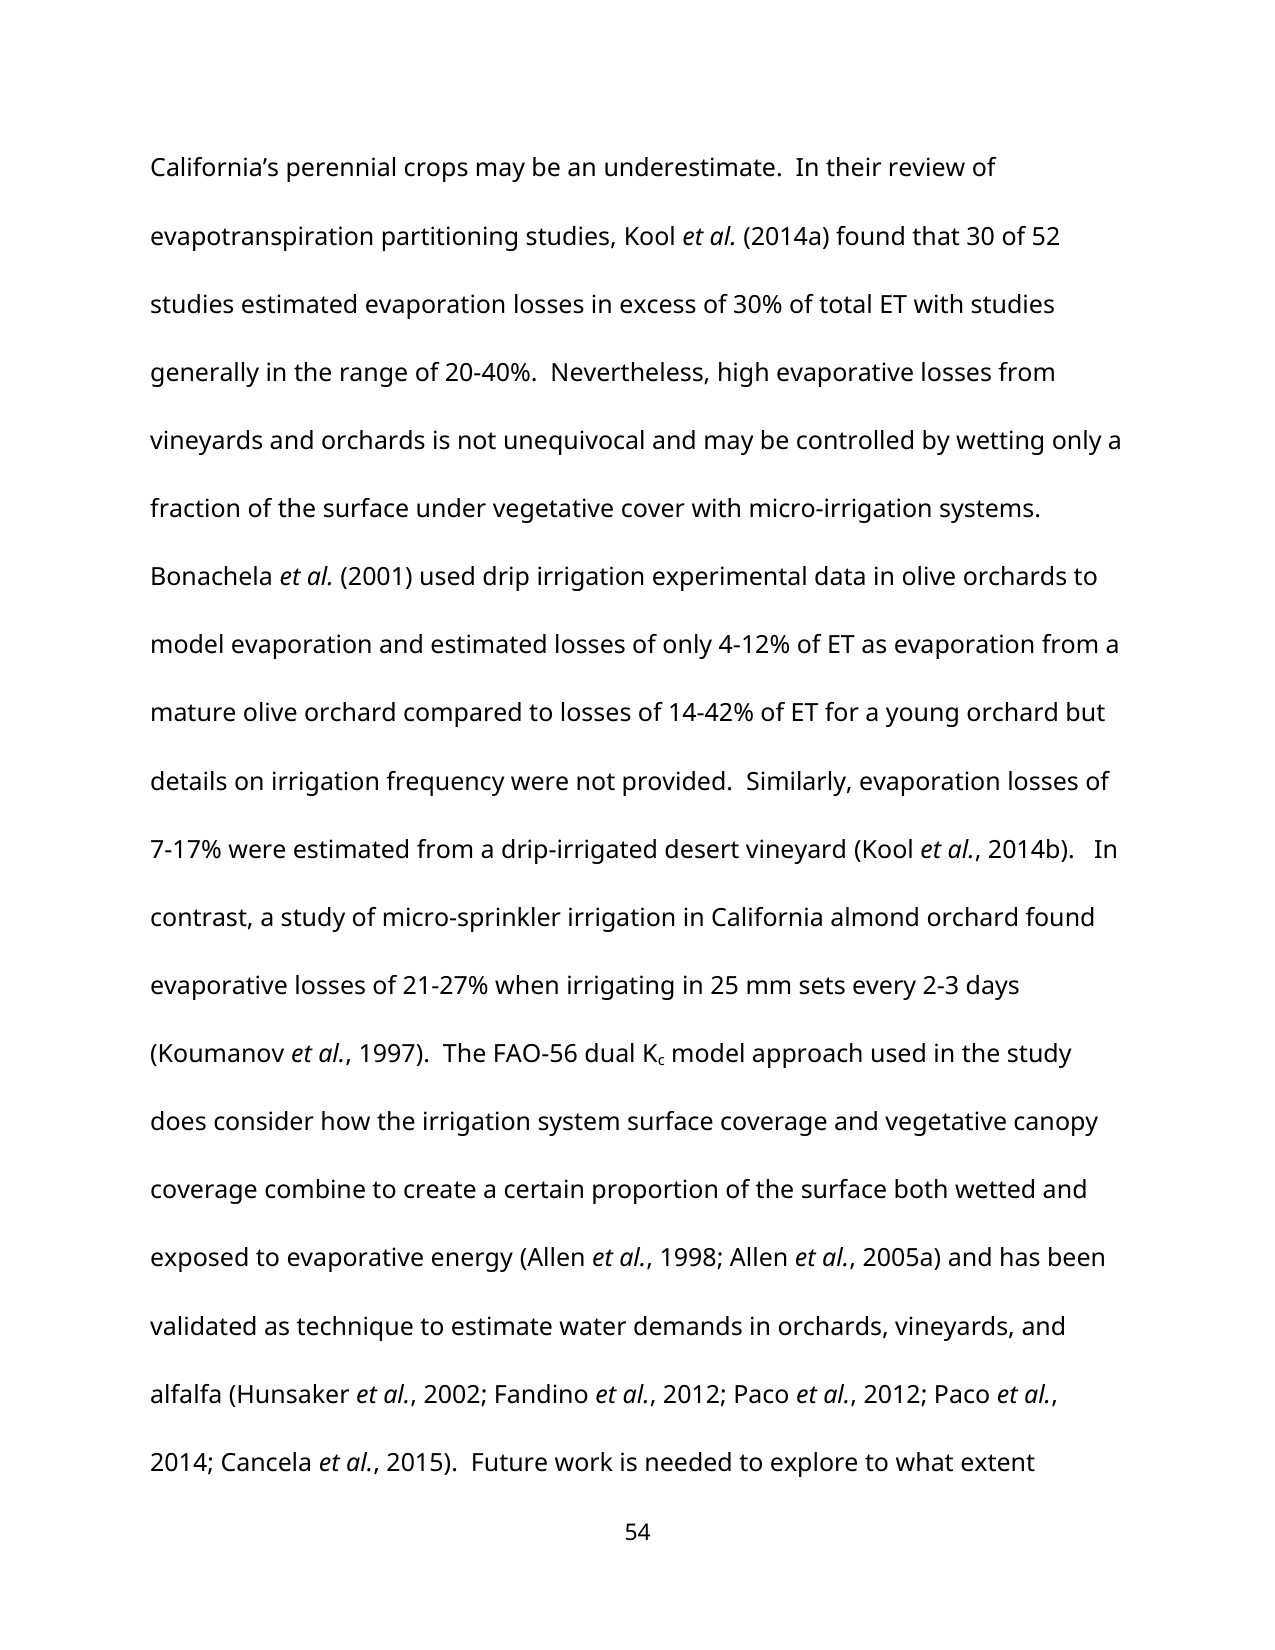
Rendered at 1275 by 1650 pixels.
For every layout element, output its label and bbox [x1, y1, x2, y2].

text [150, 150, 1125, 1478]
